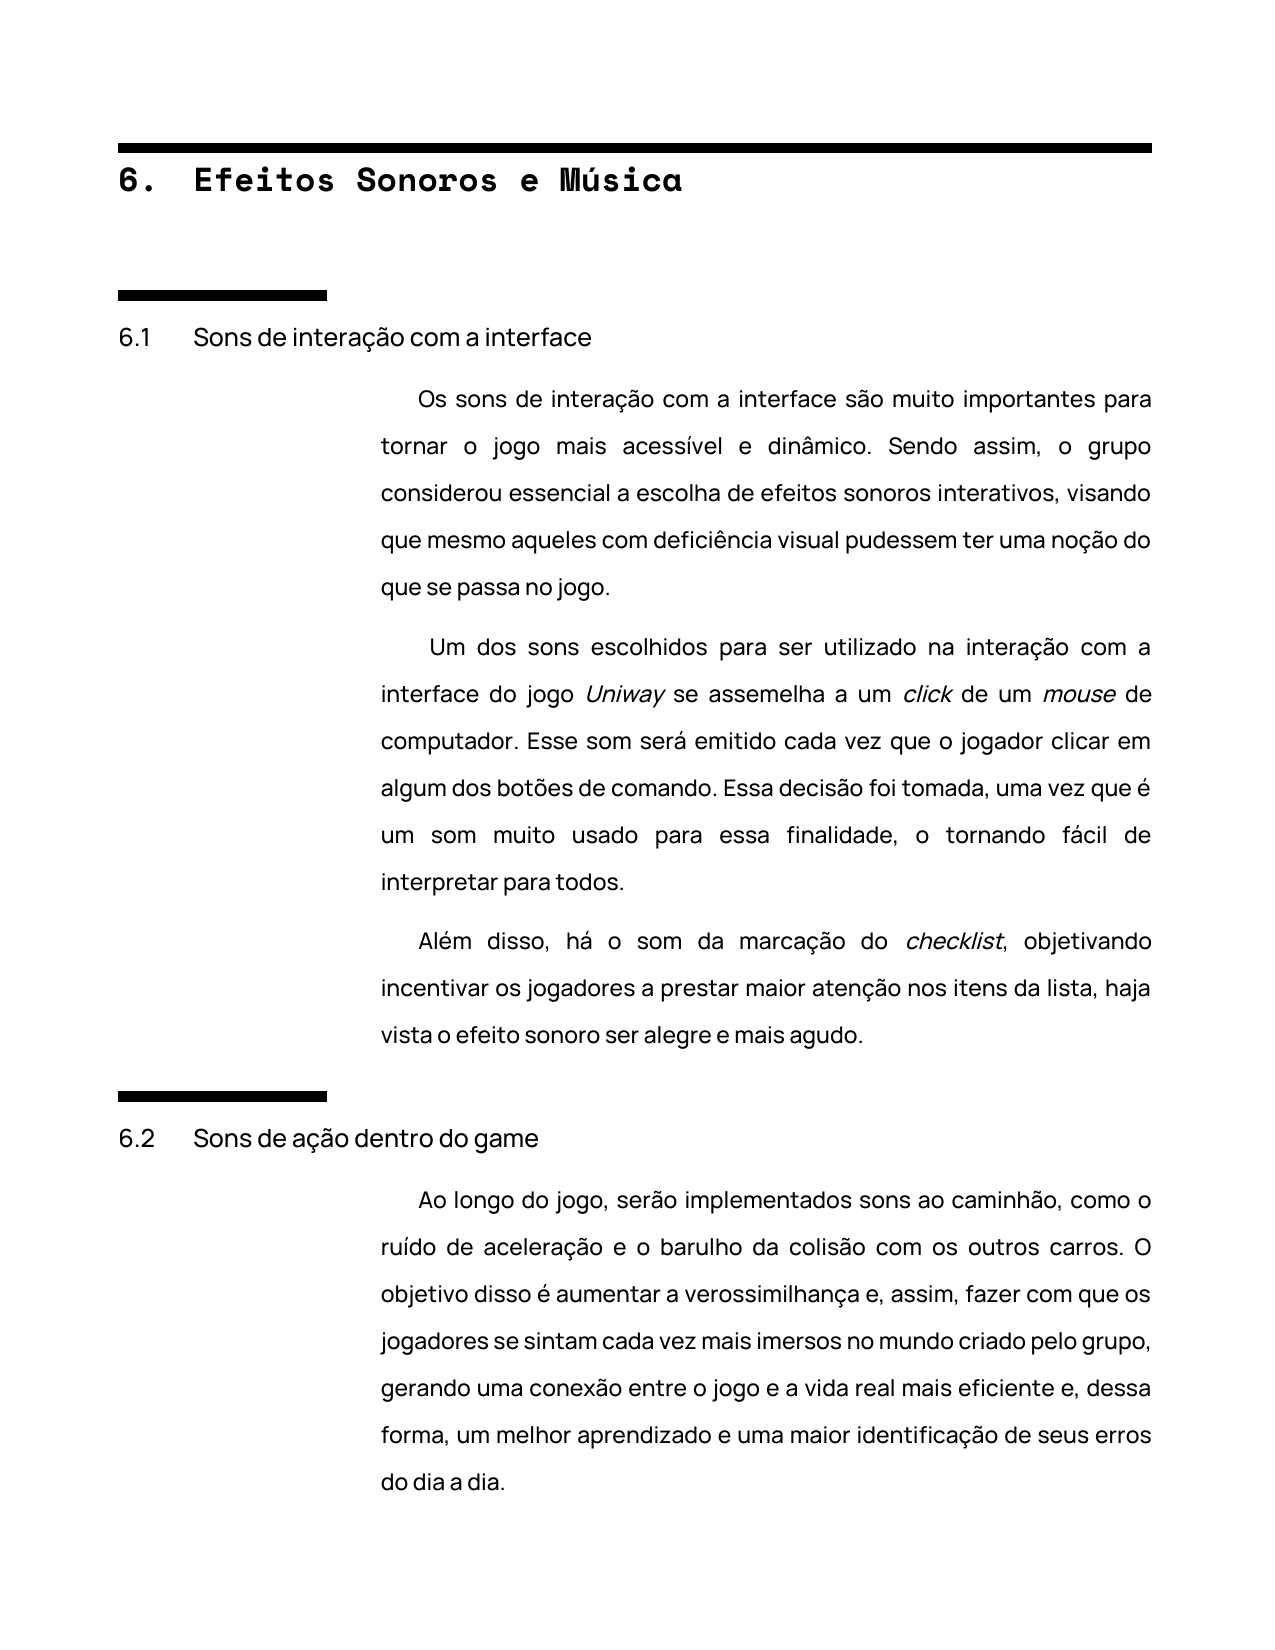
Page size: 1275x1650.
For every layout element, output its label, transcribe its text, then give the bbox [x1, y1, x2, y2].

list Sons de interação com a interface [118, 319, 1152, 354]
text Além disso, há o som da marcação do checklist, objetivando incentivar os jogadores a prestar maior atenção nos itens da lista, haja vista o efeito sonoro ser alegre e mais agudo. [381, 925, 1152, 1050]
text Ao longo do jogo, serão implementados sons ao caminhão, como o ruído de aceleração e o barulho da colisão com os outros carros. O objetivo disso é aumentar a verossimilhança e, assim, fazer com que os jogadores se sintam cada vez mais imersos no mundo criado pelo grupo, gerando uma conexão entre o jogo e a vida real mais eficiente e, dessa forma, um melhor aprendizado e uma maior identificação de seus erros do dia a dia. [381, 1184, 1152, 1497]
list Sons de ação dentro do game [118, 1120, 1152, 1154]
text Os sons de interação com a interface são muito importantes para tornar o jogo mais acessível e dinâmico. Sendo assim, o grupo considerou essencial a escolha de efeitos sonoros interativos, visando que mesmo aqueles com deficiência visual pudessem ter uma noção do que se passa no jogo. [381, 383, 1152, 602]
text Um dos sons escolhidos para ser utilizado na interação com a interface do jogo Uniway se assemelha a um click de um mouse de computador. Esse som será emitido cada vez que o jogador clicar em algum dos botões de comando. Essa decisão foi tomada, uma vez que é um som muito usado para essa finalidade, o tornando fácil de interpretar para todos. [381, 631, 1152, 897]
title Efeitos Sonoros e Música [118, 153, 1152, 204]
